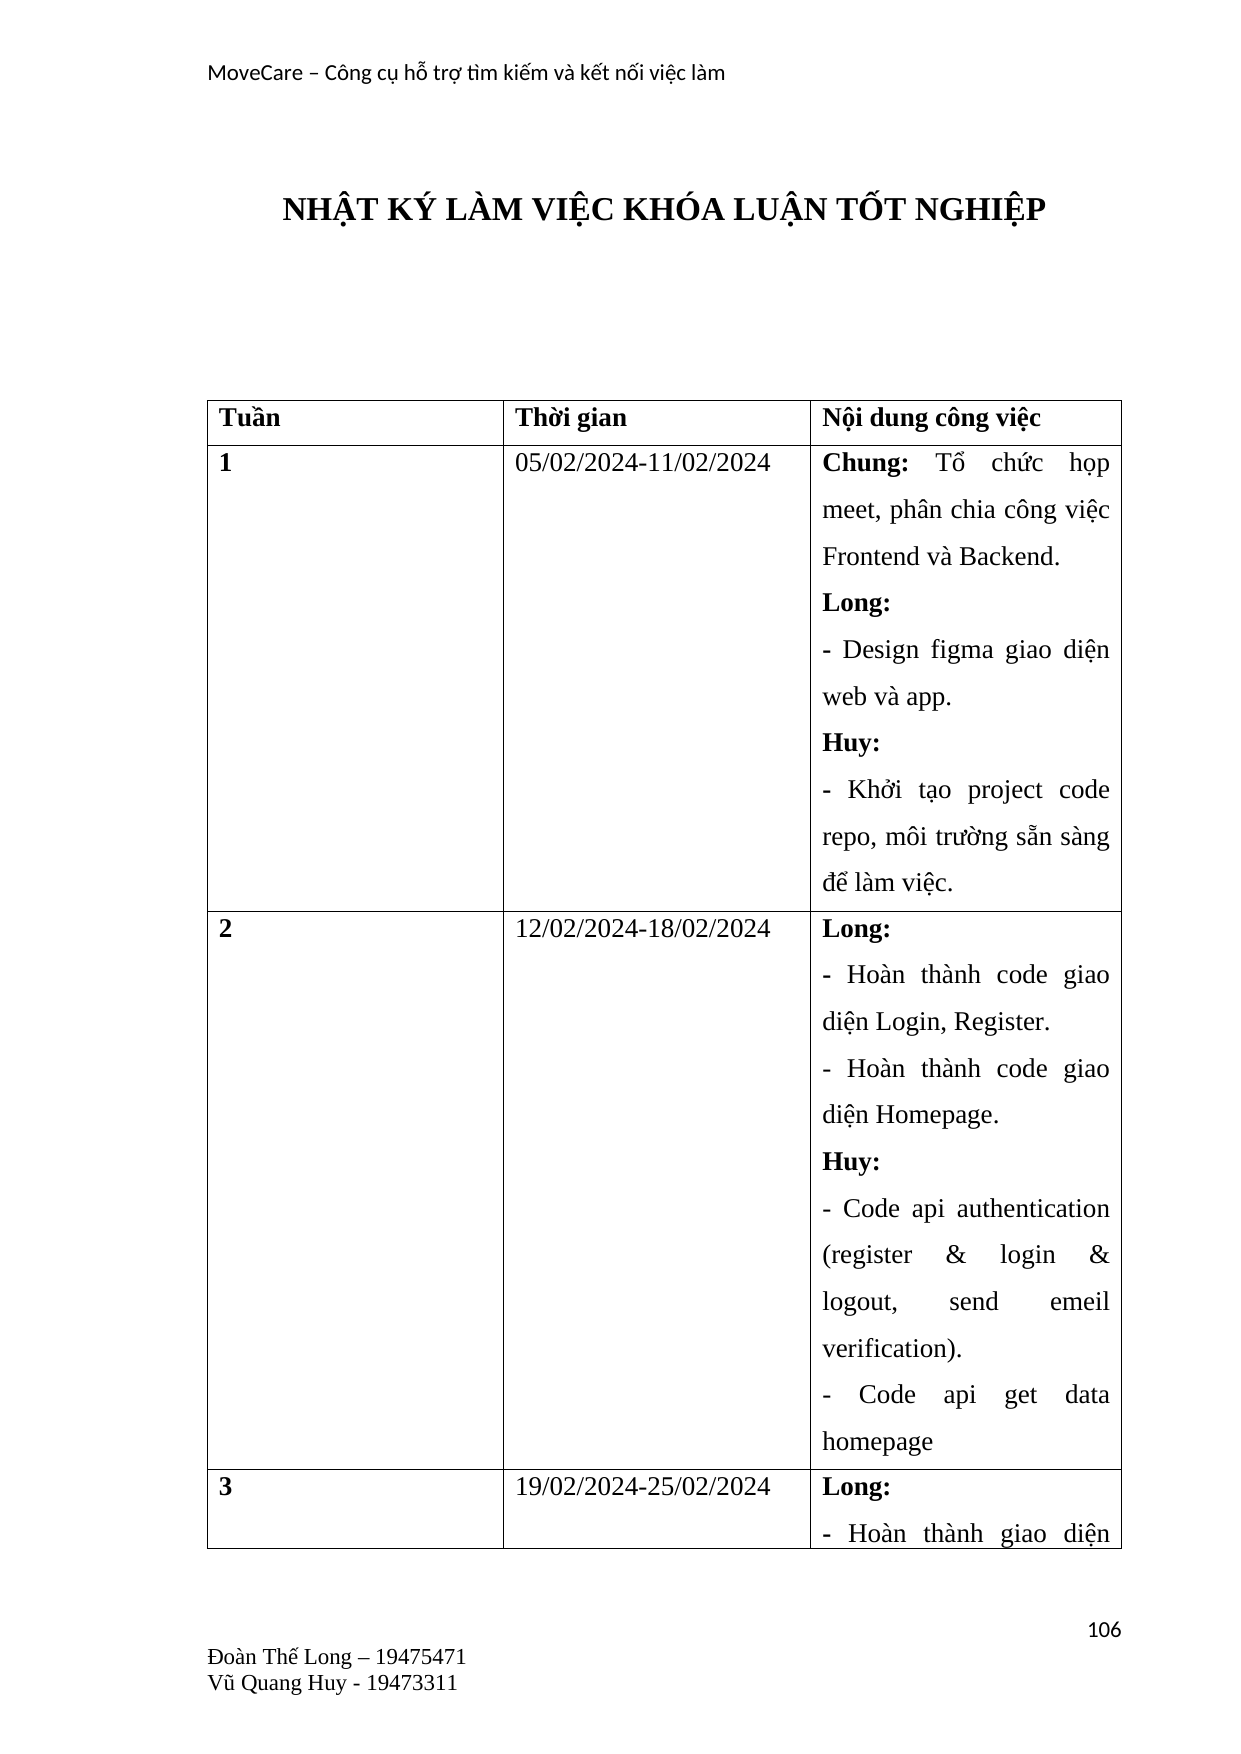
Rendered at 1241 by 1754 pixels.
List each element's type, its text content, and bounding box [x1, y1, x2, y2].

table_header Tuần [208, 401, 503, 445]
table_cell 12/02/2024-18/02/2024 [504, 912, 810, 1469]
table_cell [811, 1470, 1121, 1548]
table_cell Long: - Hoàn thành code giao diện Login, Register. - Hoàn thành code giao diện Homepage. Huy: - Code api authentication (register & login & logout, send emeil verification). - Code api get data homepage [811, 912, 1121, 1469]
table_cell Chung: Tổ chức họp meet, phân chia công việc Frontend và Backend. Long: - Design figma giao diện web và app. Huy: - Khởi tạo project code repo, môi trường sẵn sàng để làm việc. [811, 446, 1121, 911]
table_cell 2 [208, 912, 503, 1469]
table_header Nội dung công việc [811, 401, 1121, 445]
table_cell 3 [208, 1470, 503, 1548]
table_header Thời gian [504, 401, 810, 445]
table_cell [504, 1470, 810, 1548]
subtitle NHẬT KÝ LÀM VIỆC KHÓA LUẬN TỐT NGHIỆP [207, 189, 1122, 228]
table_cell 05/02/2024-11/02/2024 [504, 446, 810, 911]
table_cell 1 [208, 446, 503, 911]
